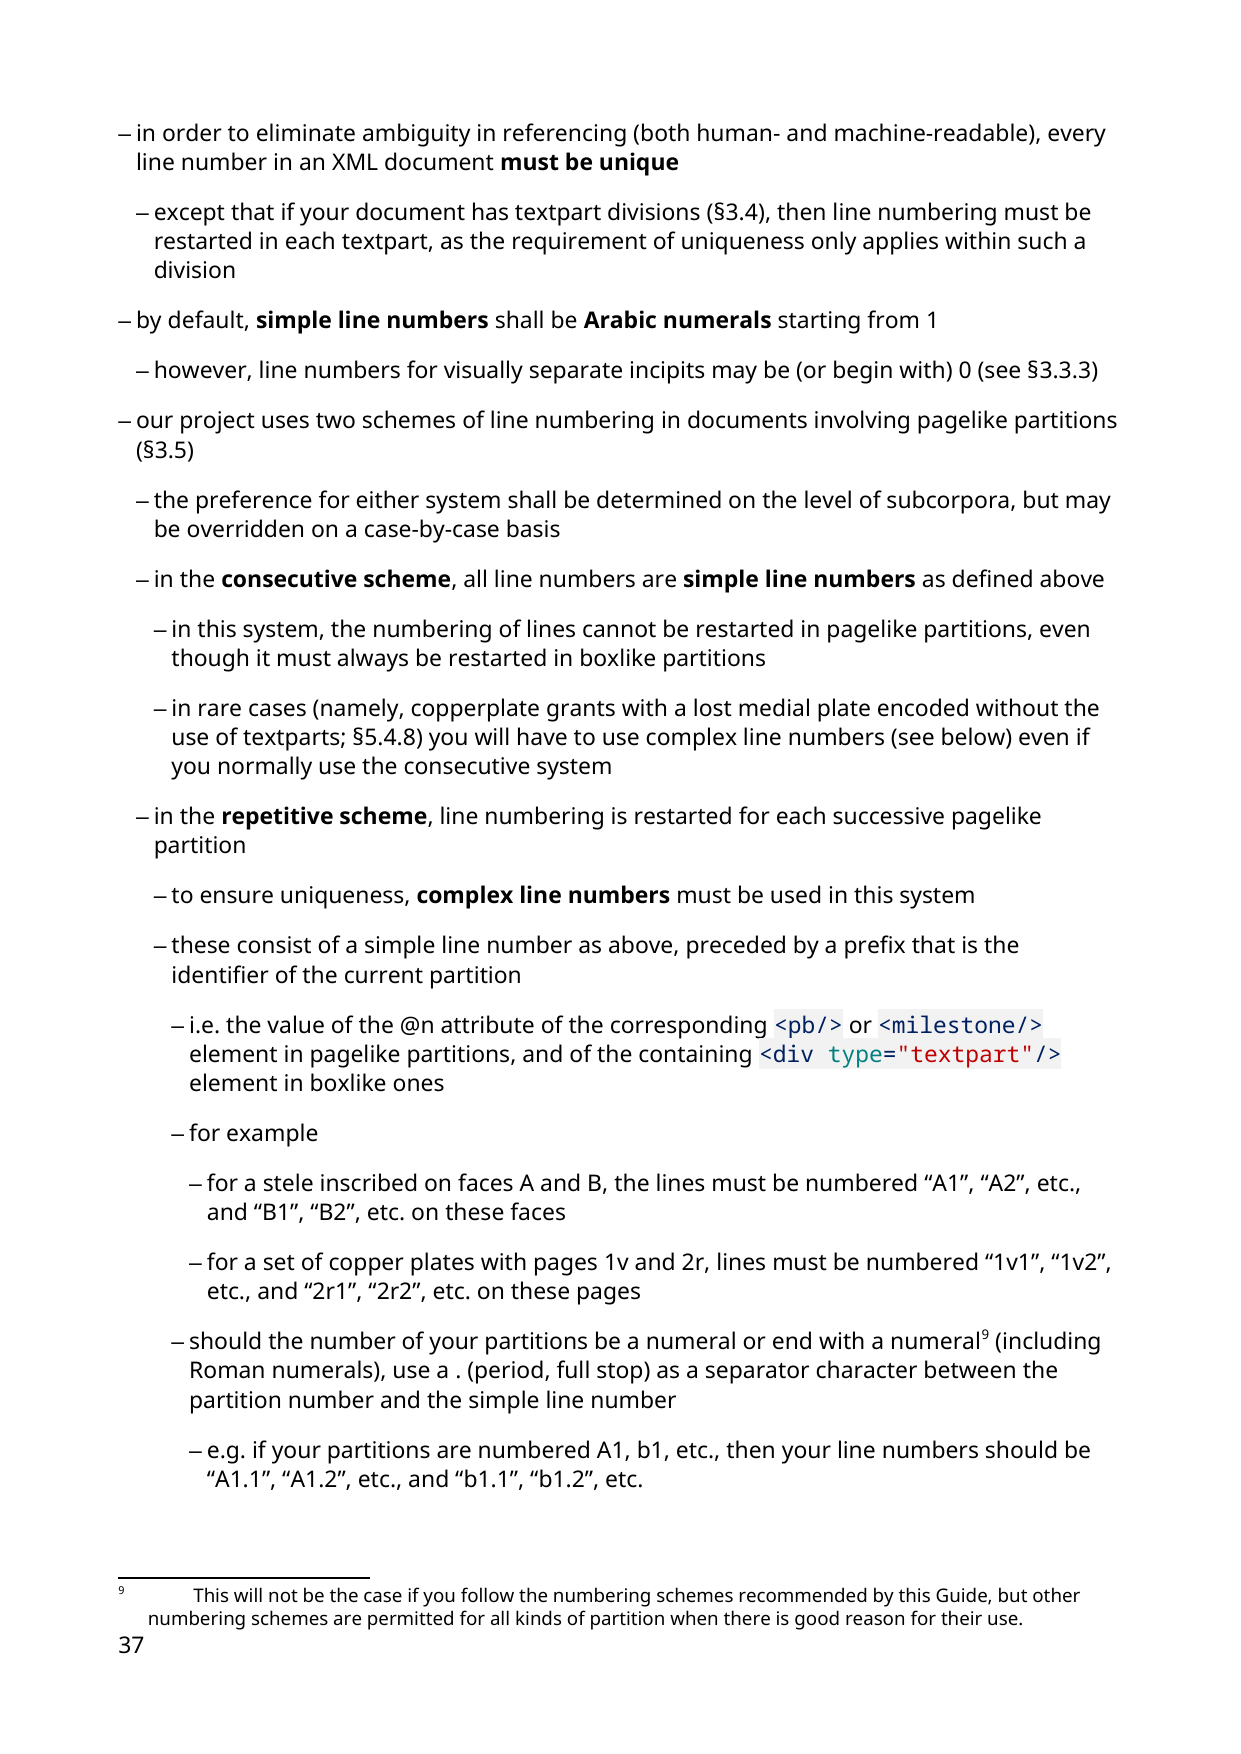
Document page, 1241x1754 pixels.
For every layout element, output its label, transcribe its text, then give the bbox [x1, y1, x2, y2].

list our project uses two schemes of line numbering in documents involving pagelike partitions (§3.5) [118, 406, 1122, 464]
list the preference for either system shall be determined on the level of subcorpora, but may be overridden on a case-by-case basis [136, 485, 1122, 543]
list e.g. if your partitions are numbered A1, b1, etc., then your line numbers should be “A1.1”, “A1.2”, etc., and “b1.1”, “b1.2”, etc. [189, 1435, 1122, 1493]
list for a stele inscribed on faces A and B, the lines must be numbered “A1”, “A2”, etc., and “B1”, “B2”, etc. on these faces [189, 1168, 1122, 1226]
list for a set of copper plates with pages 1v and 2r, lines must be numbered “1v1”, “1v2”, etc., and “2r1”, “2r2”, etc. on these pages [189, 1247, 1122, 1306]
list however, line numbers for visually separate incipits may be (or begin with) 0 (see §3.3.3) [136, 356, 1122, 385]
list for example [171, 1118, 1122, 1147]
list in the consecutive scheme, all line numbers are simple line numbers as defined above [136, 564, 1122, 593]
list these consist of a simple line number as above, preceded by a prefix that is the identifier of the current partition [153, 931, 1122, 989]
list in this system, the numbering of lines cannot be restarted in pagelike partitions, even though it must always be restarted in boxlike partitions [153, 614, 1122, 672]
list except that if your document has textpart divisions (§3.4), then line numbering must be restarted in each textpart, as the requirement of uniqueness only applies within such a division [136, 197, 1122, 285]
list should the number of your partitions be a numeral or end with a numeral (including Roman numerals), use a . (period, full stop) as a separator character between the partition number and the simple line number [171, 1326, 1122, 1414]
list i.e. the value of the @n attribute of the corresponding <pb/> or <milestone/> element in pagelike partitions, and of the containing <div type="textpart"/> element in boxlike ones [171, 1010, 1122, 1097]
list in order to eliminate ambiguity in referencing (both human- and machine-readable), every line number in an XML document must be unique [118, 118, 1122, 176]
list in the repetitive scheme, line numbering is restarted for each successive pagelike partition [136, 801, 1122, 860]
list by default, simple line numbers shall be Arabic numerals starting from 1 [118, 306, 1122, 335]
list to ensure uniqueness, complex line numbers must be used in this system [153, 881, 1122, 910]
list in rare cases (namely, copperplate grants with a lost medial plate encoded without the use of textparts; §5.4.8) you will have to use complex line numbers (see below) even if you normally use the consecutive system [153, 693, 1122, 781]
